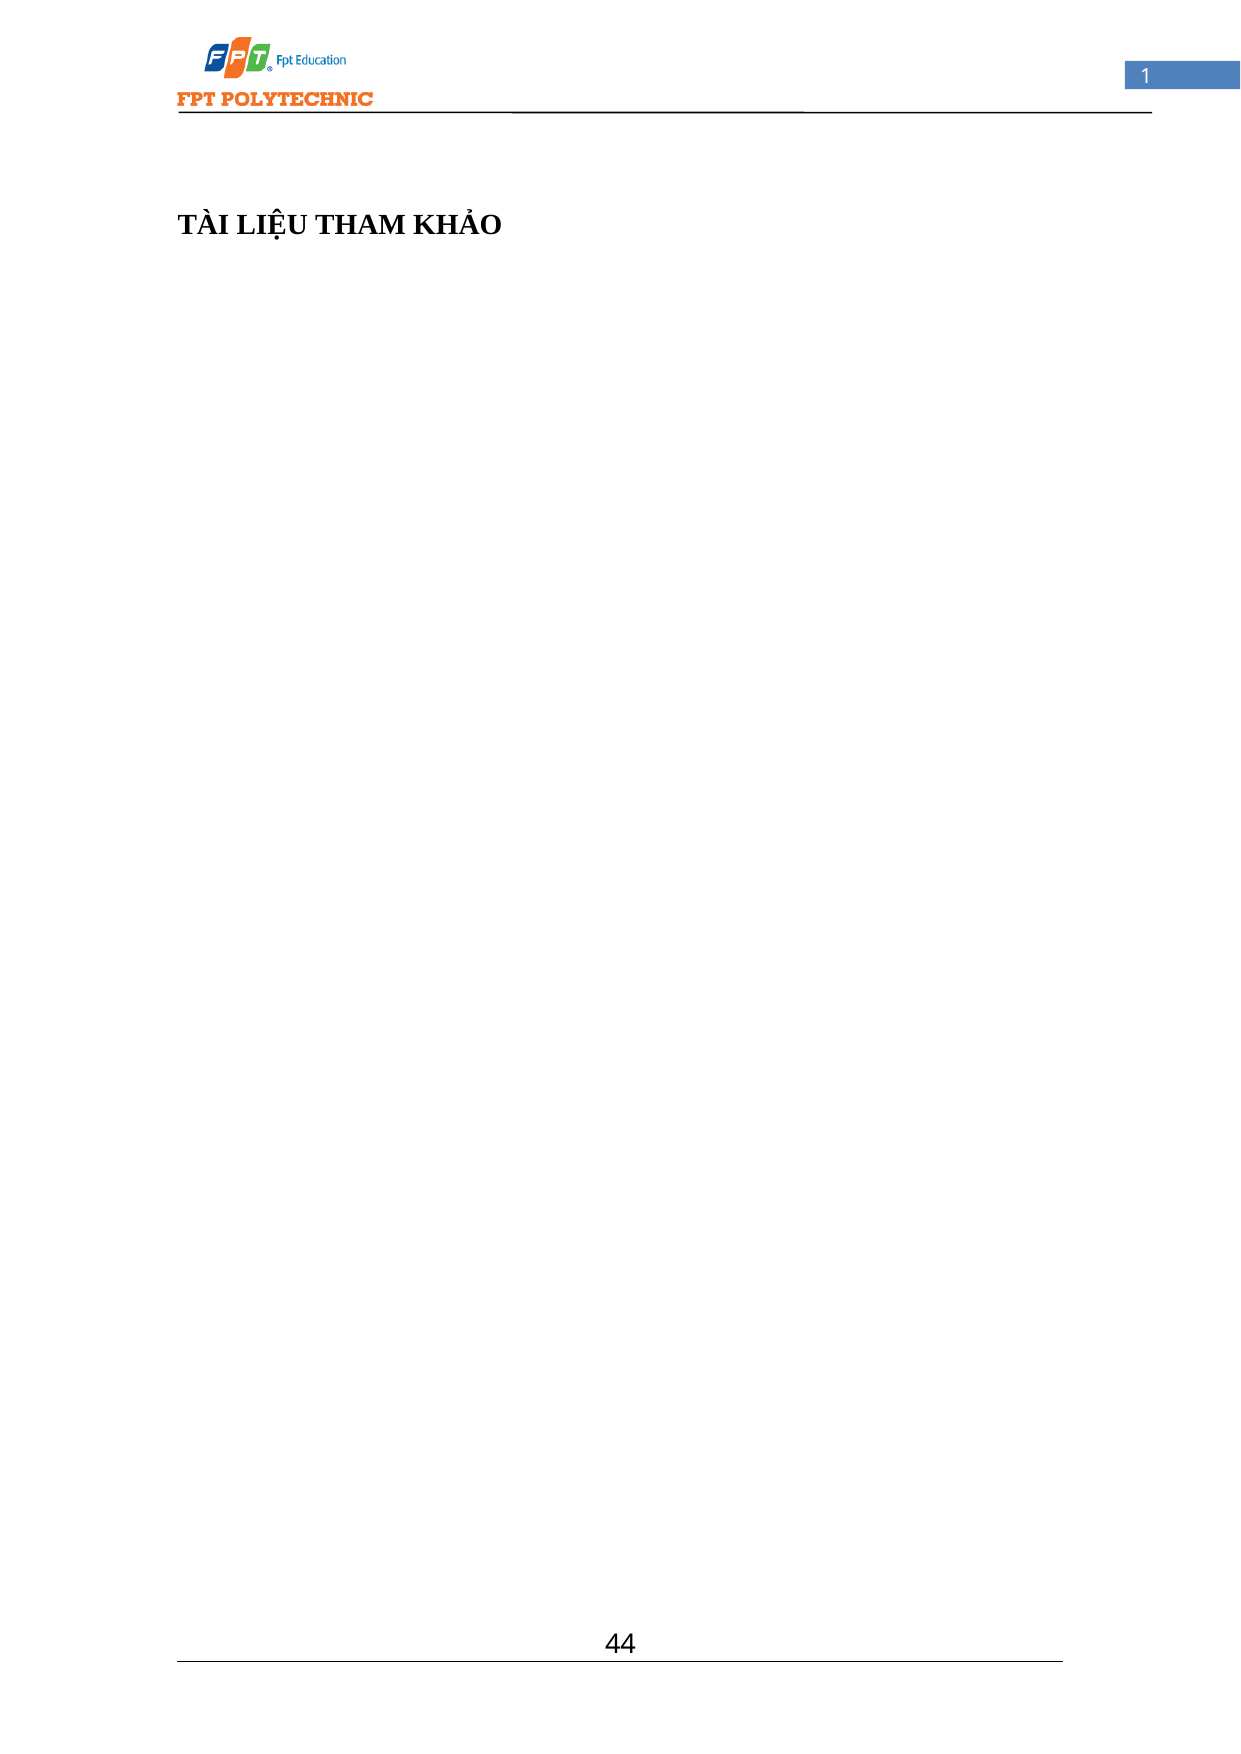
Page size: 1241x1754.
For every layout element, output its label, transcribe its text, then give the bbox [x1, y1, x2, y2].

picture [177, 37, 374, 106]
text TÀI LIỆU THAM KHẢO [177, 207, 1093, 240]
